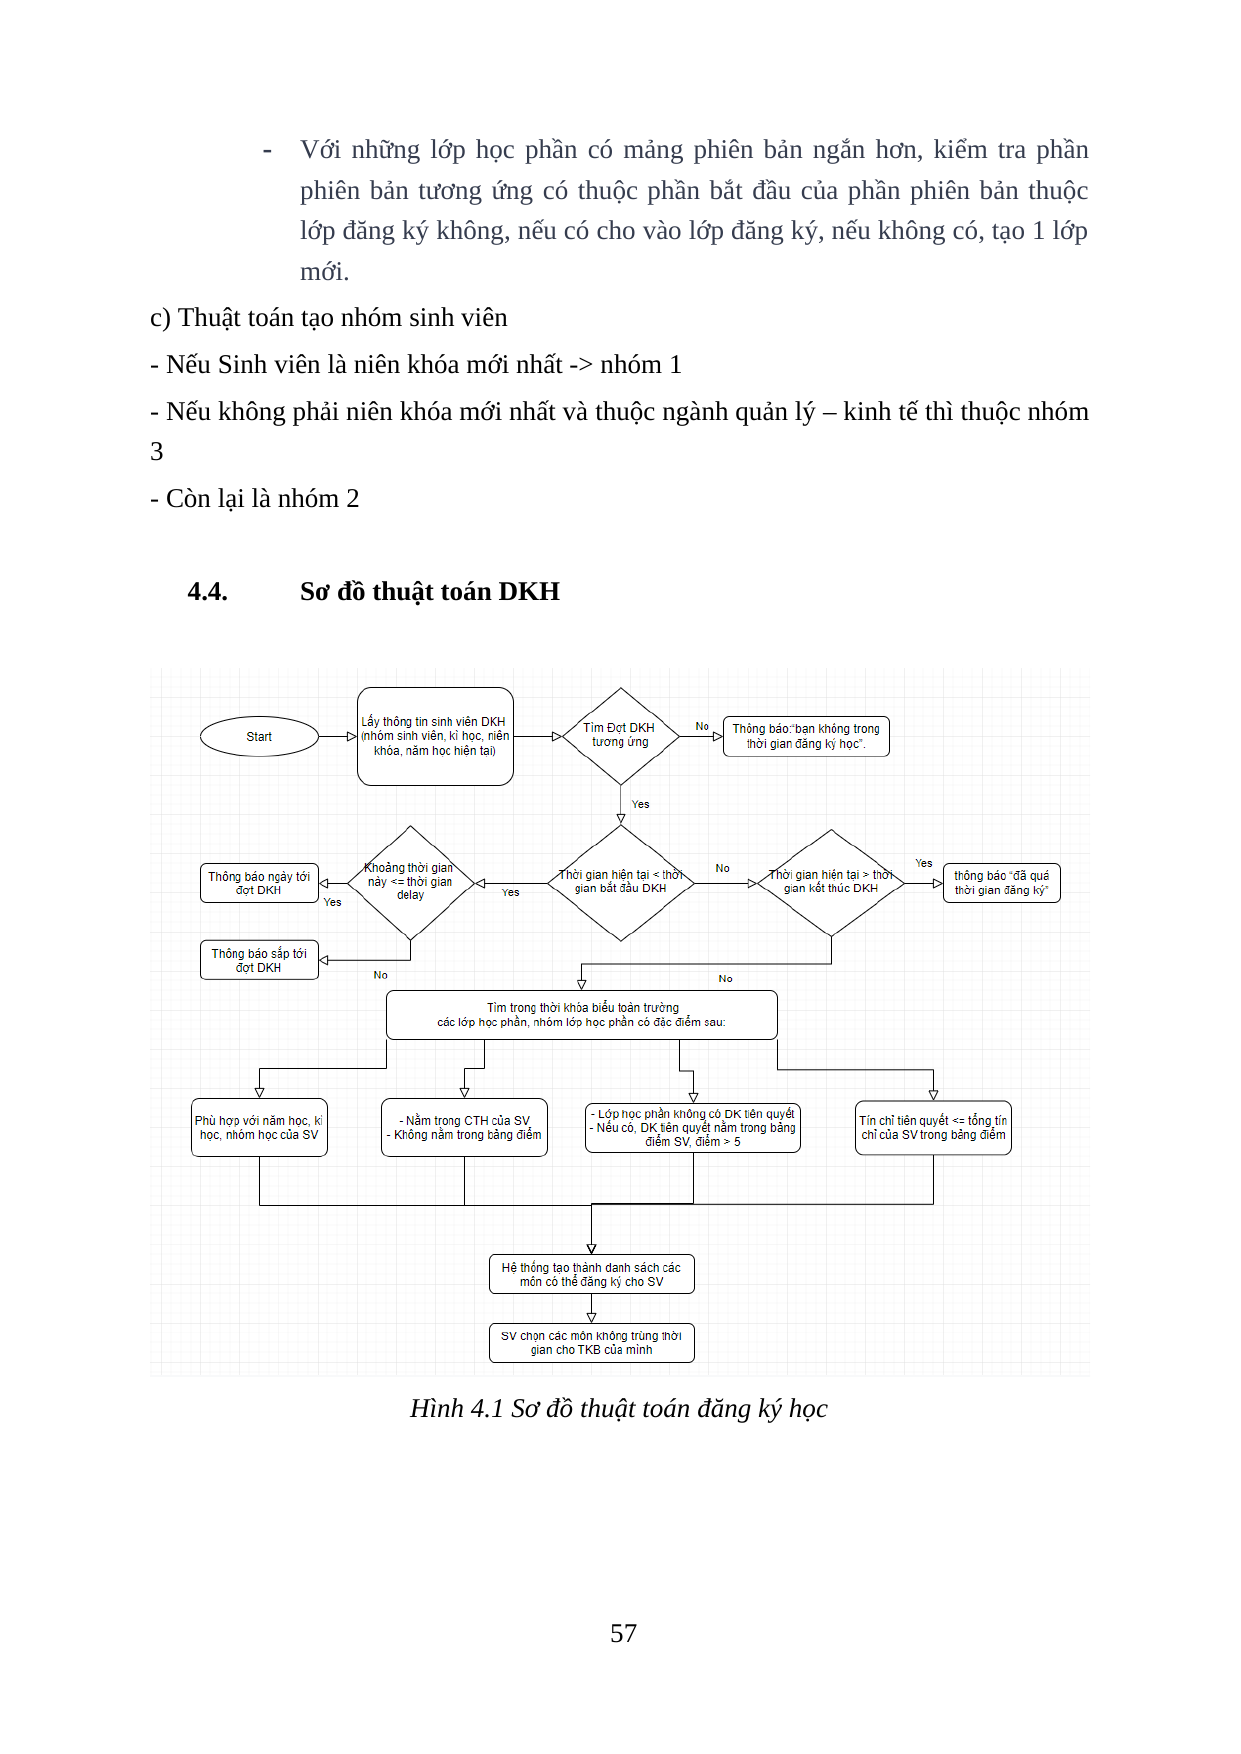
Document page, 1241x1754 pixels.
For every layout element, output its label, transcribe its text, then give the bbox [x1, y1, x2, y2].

text - Nếu không phải niên khóa mới nhất và thuộc ngành quản lý – kinh tế thì thuộc nhóm 3 [150, 395, 1090, 466]
subtitle Sơ đồ thuật toán DKH [300, 575, 1090, 606]
text c) Thuật toán tạo nhóm sinh viên [150, 302, 1090, 333]
subtitle Sơ đồ thuật toán DKH [187, 575, 247, 606]
text - Nếu Sinh viên là niên khóa mới nhất -> nhóm 1 [150, 348, 1090, 379]
picture [150, 668, 1091, 1377]
list Với những lớp học phần có mảng phiên bản ngắn hơn, kiểm tra phần phiên bản tương ứng có thuộc phần bắt đầu của phần phiên bản thuộc lớp đăng ký không, nếu có cho vào lớp đăng ký, nếu không có, tạo 1 lớp mới. [262, 131, 1090, 286]
text - Còn lại là nhóm 2 [150, 482, 1090, 513]
text Hình 4.1 Sơ đồ thuật toán đăng ký học [150, 1392, 1090, 1423]
